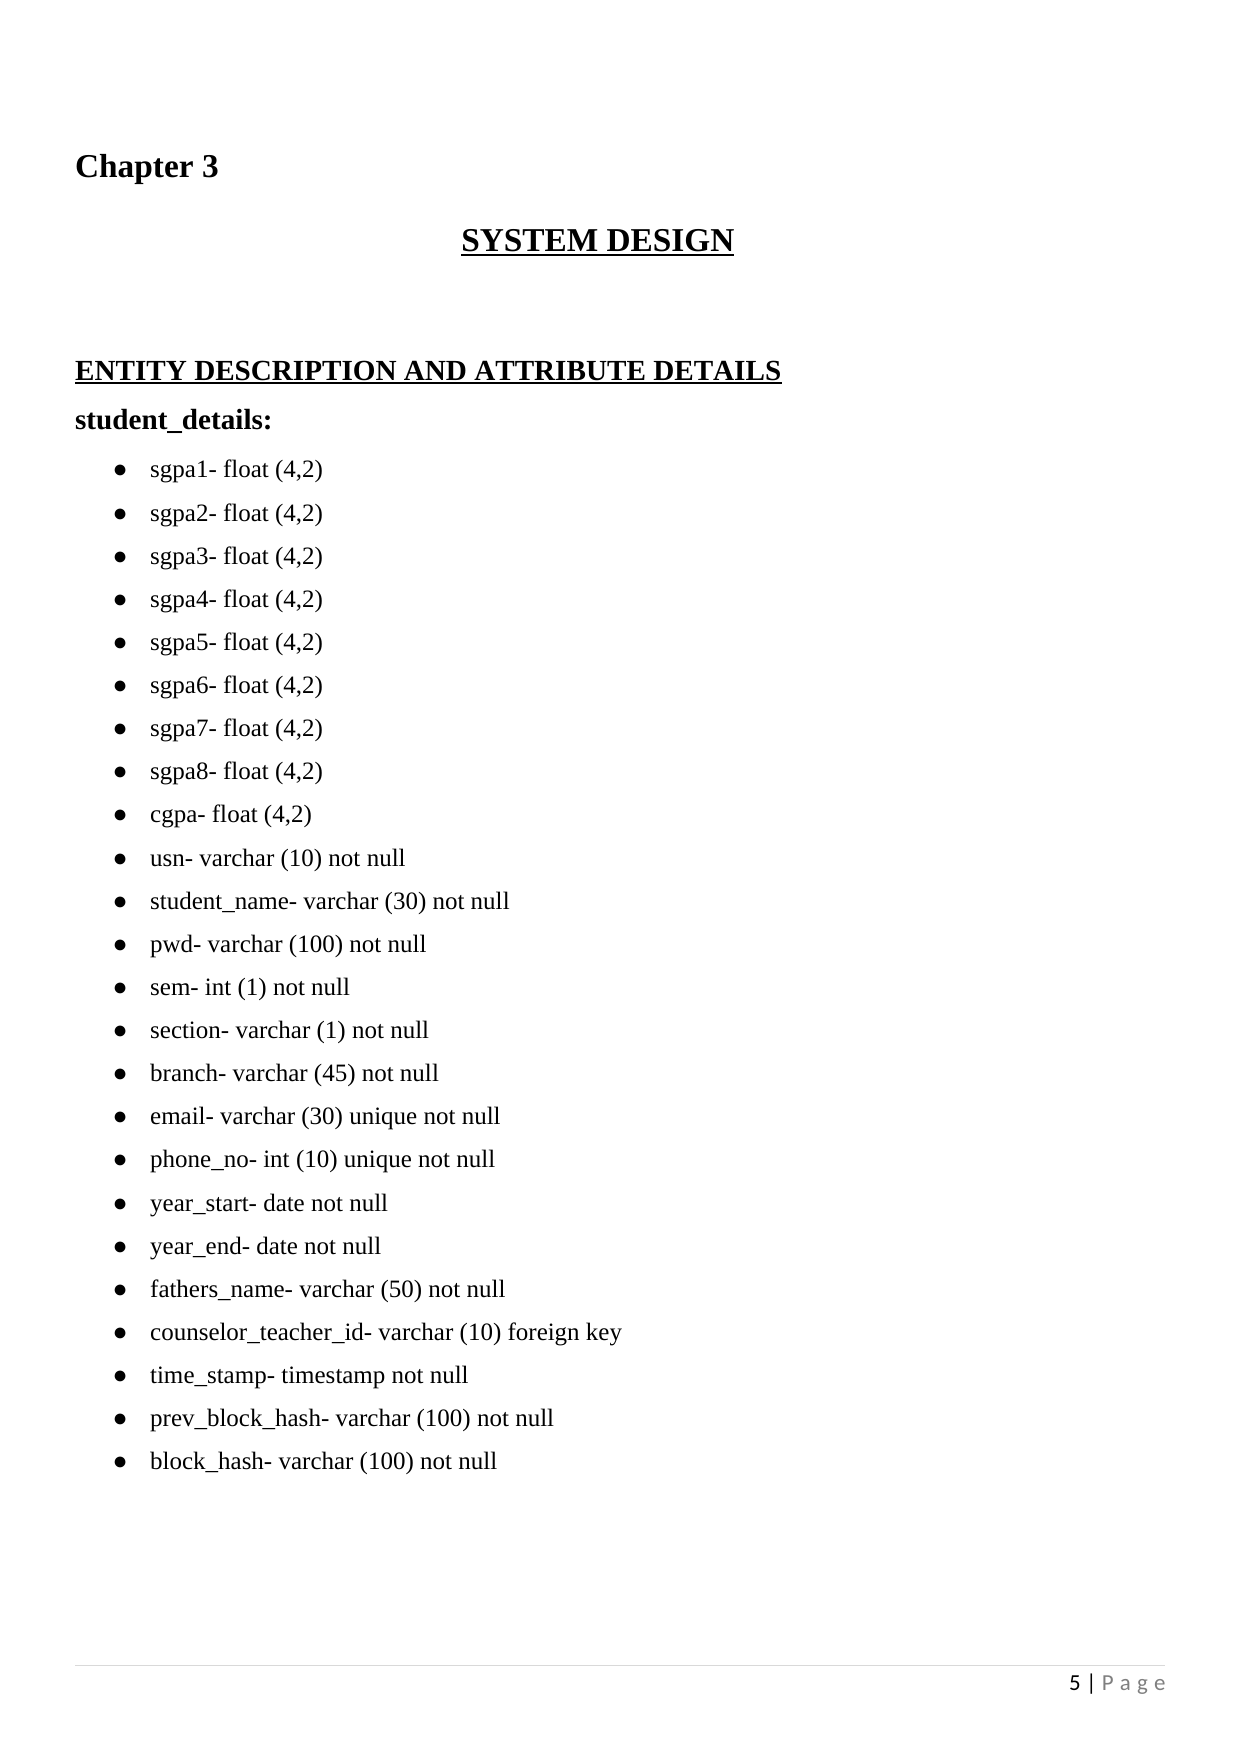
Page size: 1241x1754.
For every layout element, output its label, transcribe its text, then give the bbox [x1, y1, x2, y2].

list time_stamp- timestamp not null [112, 1360, 1120, 1389]
list sgpa8- float (4,2) [112, 756, 1120, 785]
text student_details: [75, 402, 1120, 435]
list sgpa5- float (4,2) [112, 627, 1120, 656]
list sgpa3- float (4,2) [112, 541, 1120, 569]
list cgpa- float (4,2) [112, 799, 1120, 828]
list pwd- varchar (100) not null [112, 929, 1120, 958]
list fathers_name- varchar (50) not null [112, 1274, 1120, 1303]
list sgpa1- float (4,2) [112, 454, 1120, 483]
list sgpa6- float (4,2) [112, 670, 1120, 699]
text Chapter 3 [75, 146, 1120, 185]
list prev_block_hash- varchar (100) not null [112, 1403, 1120, 1432]
list sem- int (1) not null [112, 972, 1120, 1001]
list usn- varchar (10) not null [112, 843, 1120, 871]
list year_start- date not null [112, 1188, 1120, 1216]
text SYSTEM DESIGN [75, 221, 1120, 259]
list branch- varchar (45) not null [112, 1058, 1120, 1087]
list student_name- varchar (30) not null [112, 886, 1120, 914]
list year_end- date not null [112, 1231, 1120, 1259]
list email- varchar (30) unique not null [112, 1101, 1120, 1130]
list phone_no- int (10) unique not null [112, 1144, 1120, 1173]
list sgpa4- float (4,2) [112, 584, 1120, 613]
list section- varchar (1) not null [112, 1015, 1120, 1044]
text ENTITY DESCRIPTION AND ATTRIBUTE DETAILS [75, 353, 1165, 386]
list sgpa2- float (4,2) [112, 498, 1120, 526]
list counselor_teacher_id- varchar (10) foreign key [112, 1317, 1120, 1346]
list sgpa7- float (4,2) [112, 713, 1120, 742]
list block_hash- varchar (100) not null [112, 1446, 1120, 1475]
